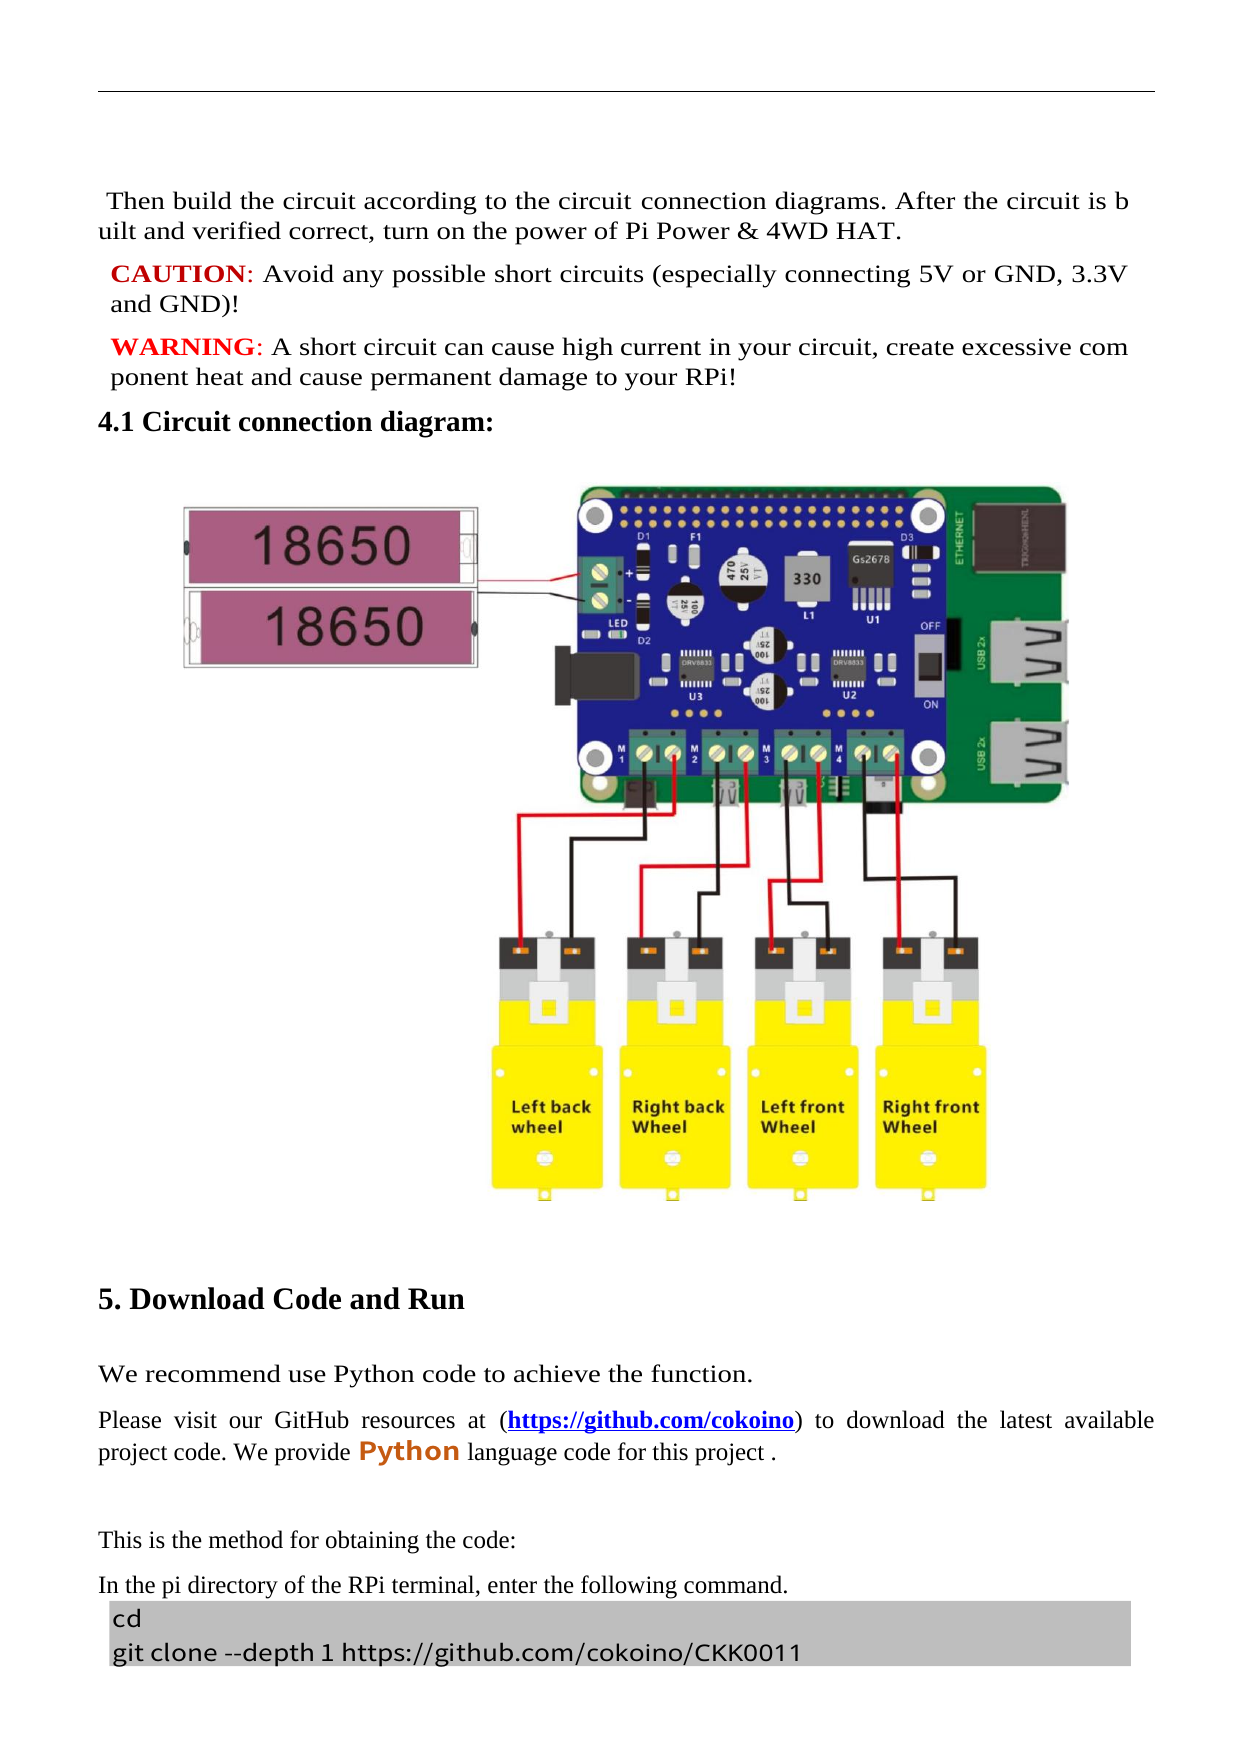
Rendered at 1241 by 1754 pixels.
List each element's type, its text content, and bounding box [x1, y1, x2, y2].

text In the pi directory of the RPi terminal, enter the following command. [98, 1567, 1155, 1600]
subtitle Download Code and Run [98, 1280, 1155, 1316]
text We recommend use Python code to achieve the function. [98, 1359, 1155, 1388]
text CAUTION: Avoid any possible short circuits (especially connecting 5V or GND, 3.3V and GND)! [110, 259, 1130, 318]
text WARNING: A short circuit can cause high current in your circuit, create excessive component heat and cause permanent damage to your RPi! [110, 332, 1130, 391]
text This is the method for obtaining the code: [98, 1522, 1155, 1555]
subtitle 4.1 Circuit connection diagram: [98, 404, 1155, 438]
text Then build the circuit according to the circuit connection diagrams. After the circuit is built and verified correct, turn on the power of Pi Power & 4WD HAT. [98, 186, 1130, 245]
picture [183, 482, 1070, 1201]
text Please visit our GitHub resources at (https://github.com/cokoino) to download the latest available project code. We provide Python language code for this project . [98, 1402, 1155, 1467]
